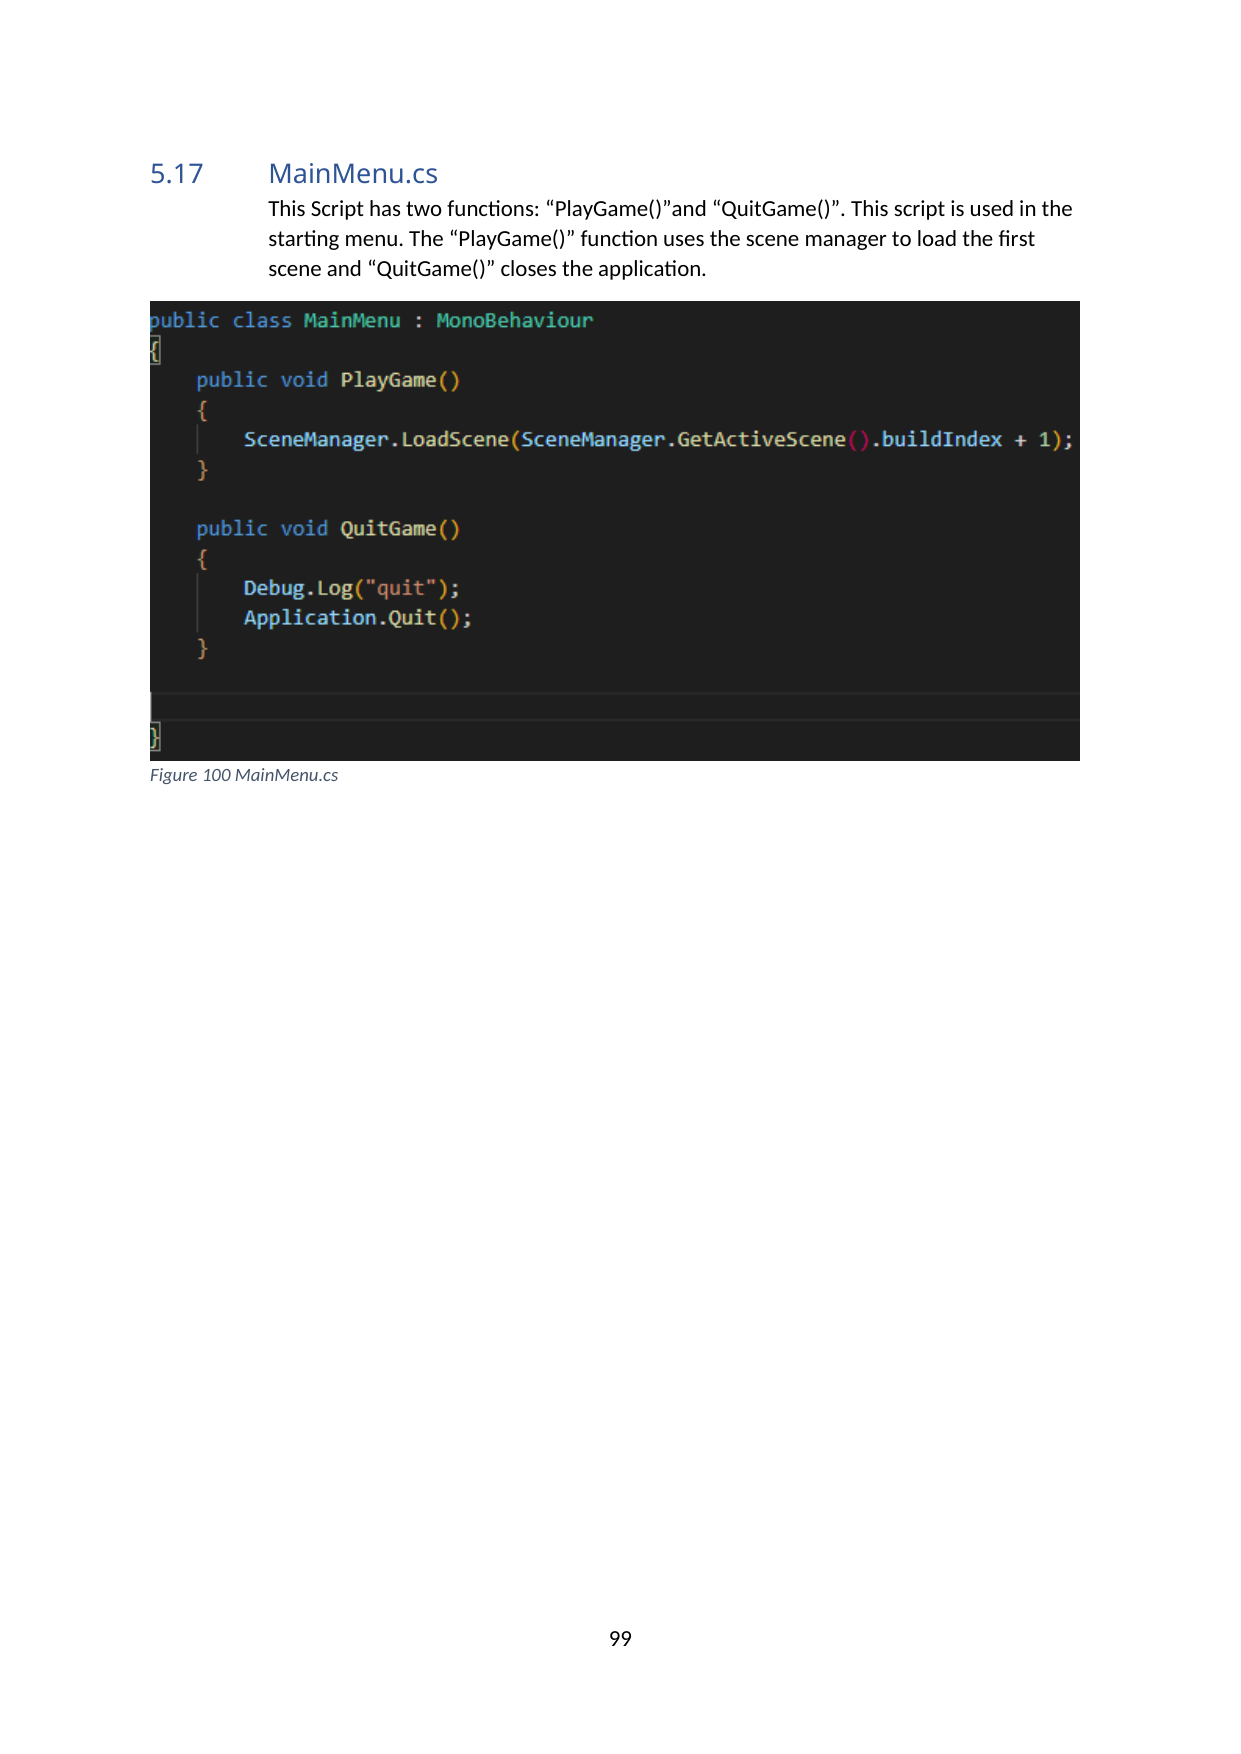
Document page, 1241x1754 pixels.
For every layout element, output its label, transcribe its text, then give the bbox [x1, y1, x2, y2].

text This Script has two functions: “PlayGame()”and “QuitGame()”. This script is used in the starting menu. The “PlayGame()” function uses the scene manager to load the first scene and “QuitGame()” closes the application. [268, 194, 1090, 282]
picture [150, 301, 1080, 761]
subtitle 5.17 MainMenu.cs [150, 154, 1090, 191]
